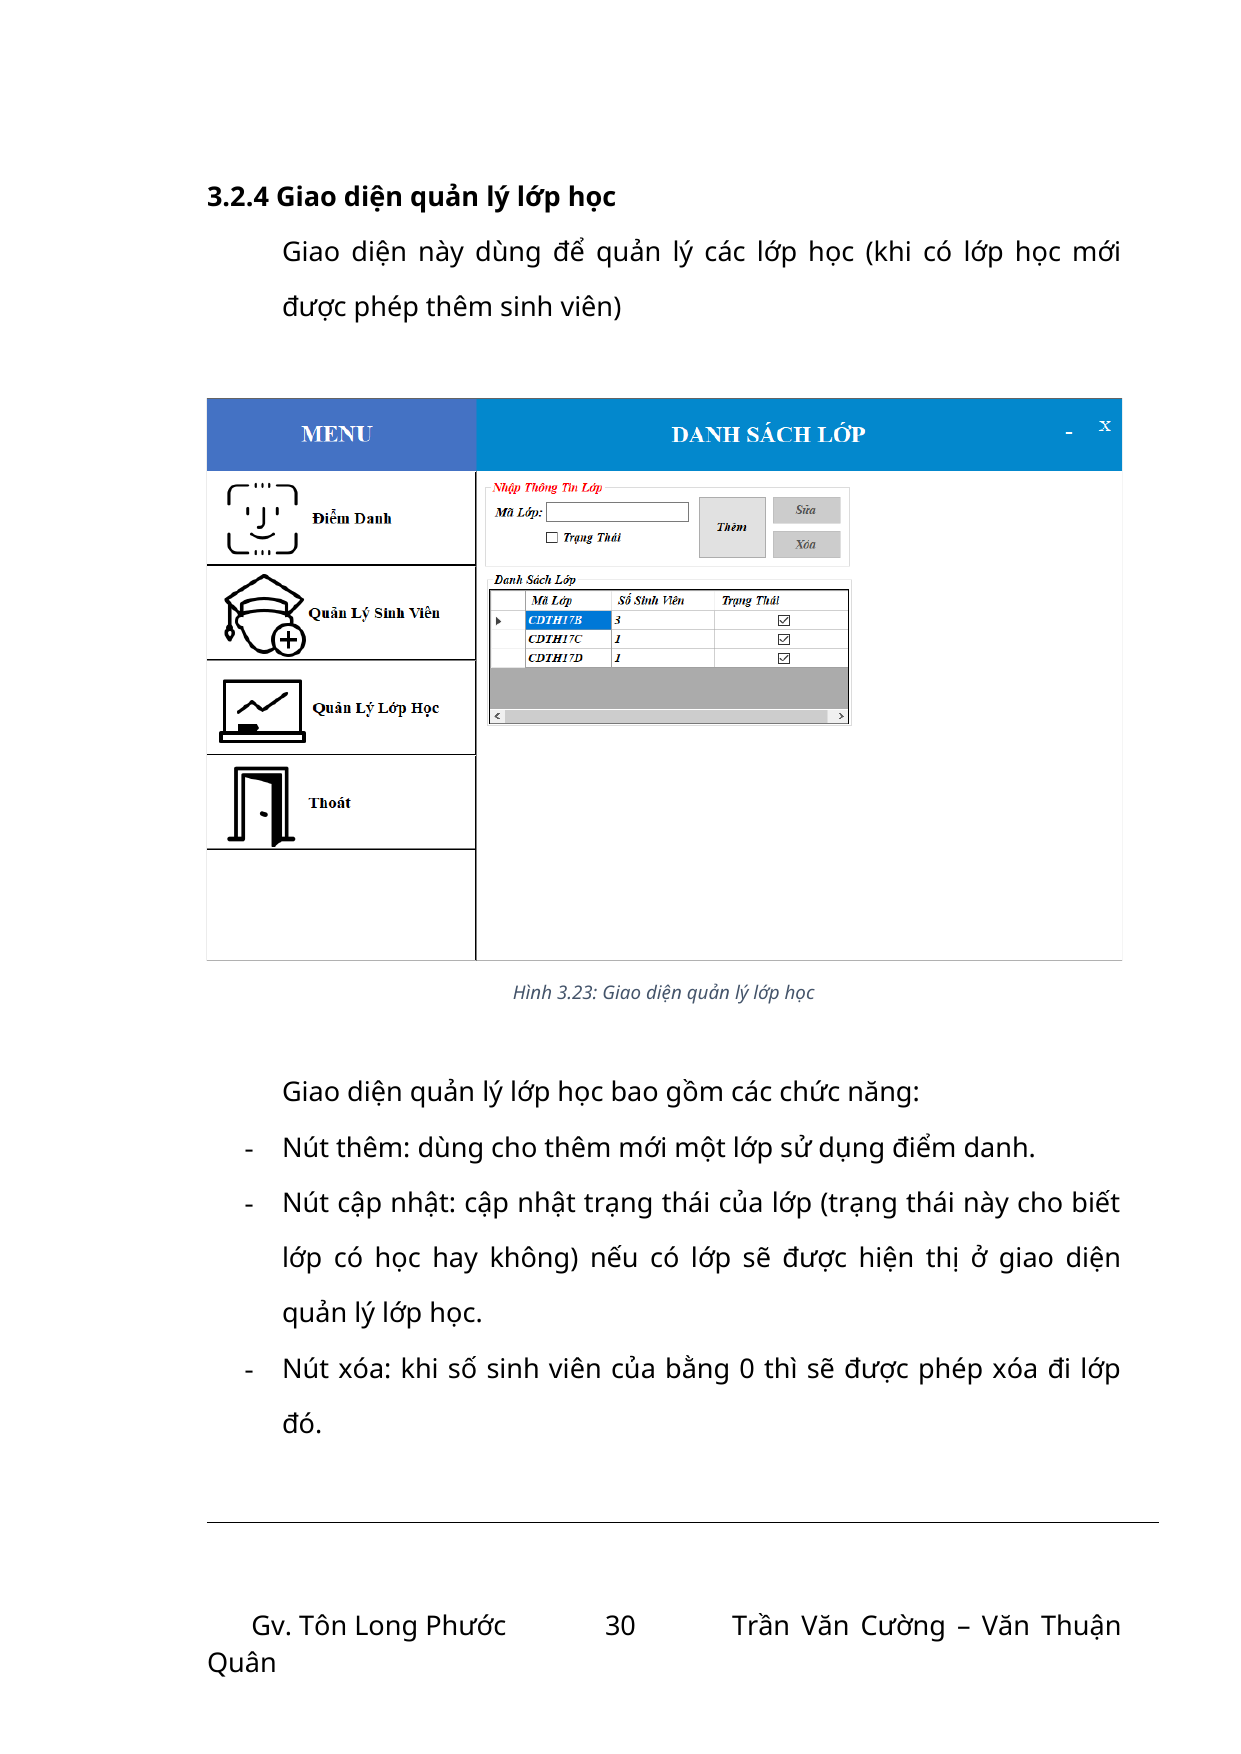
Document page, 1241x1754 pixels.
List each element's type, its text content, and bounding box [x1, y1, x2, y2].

picture [749, 430, 758, 440]
subtitle Giao diện quản lý lớp học [207, 177, 1122, 214]
picture [206, 398, 1123, 961]
picture [845, 430, 850, 441]
picture [778, 430, 782, 441]
text Giao diện này dùng để quản lý các lớp học (khi có lớp học mới được phép thêm sinh viên) [282, 232, 1122, 325]
picture [853, 428, 857, 441]
picture [696, 429, 702, 441]
picture [766, 429, 773, 441]
list Nút thêm: dùng cho thêm mới một lớp sử dụng điểm danh. [244, 1128, 1122, 1165]
list Nút cập nhật: cập nhật trạng thái của lớp (trạng thái này cho biết lớp có học hay không) nếu có lớp sẽ được hiện thị ở giao diện quản lý lớp học. [244, 1183, 1122, 1331]
picture [834, 430, 838, 440]
text Giao diện quản lý lớp học bao gồm các chức năng: [207, 1073, 1122, 1109]
picture [708, 428, 720, 441]
list Nút xóa: khi số sinh viên của bằng 0 thì sẽ được phép xóa đi lớp đó. [244, 1349, 1122, 1441]
picture [683, 430, 687, 441]
